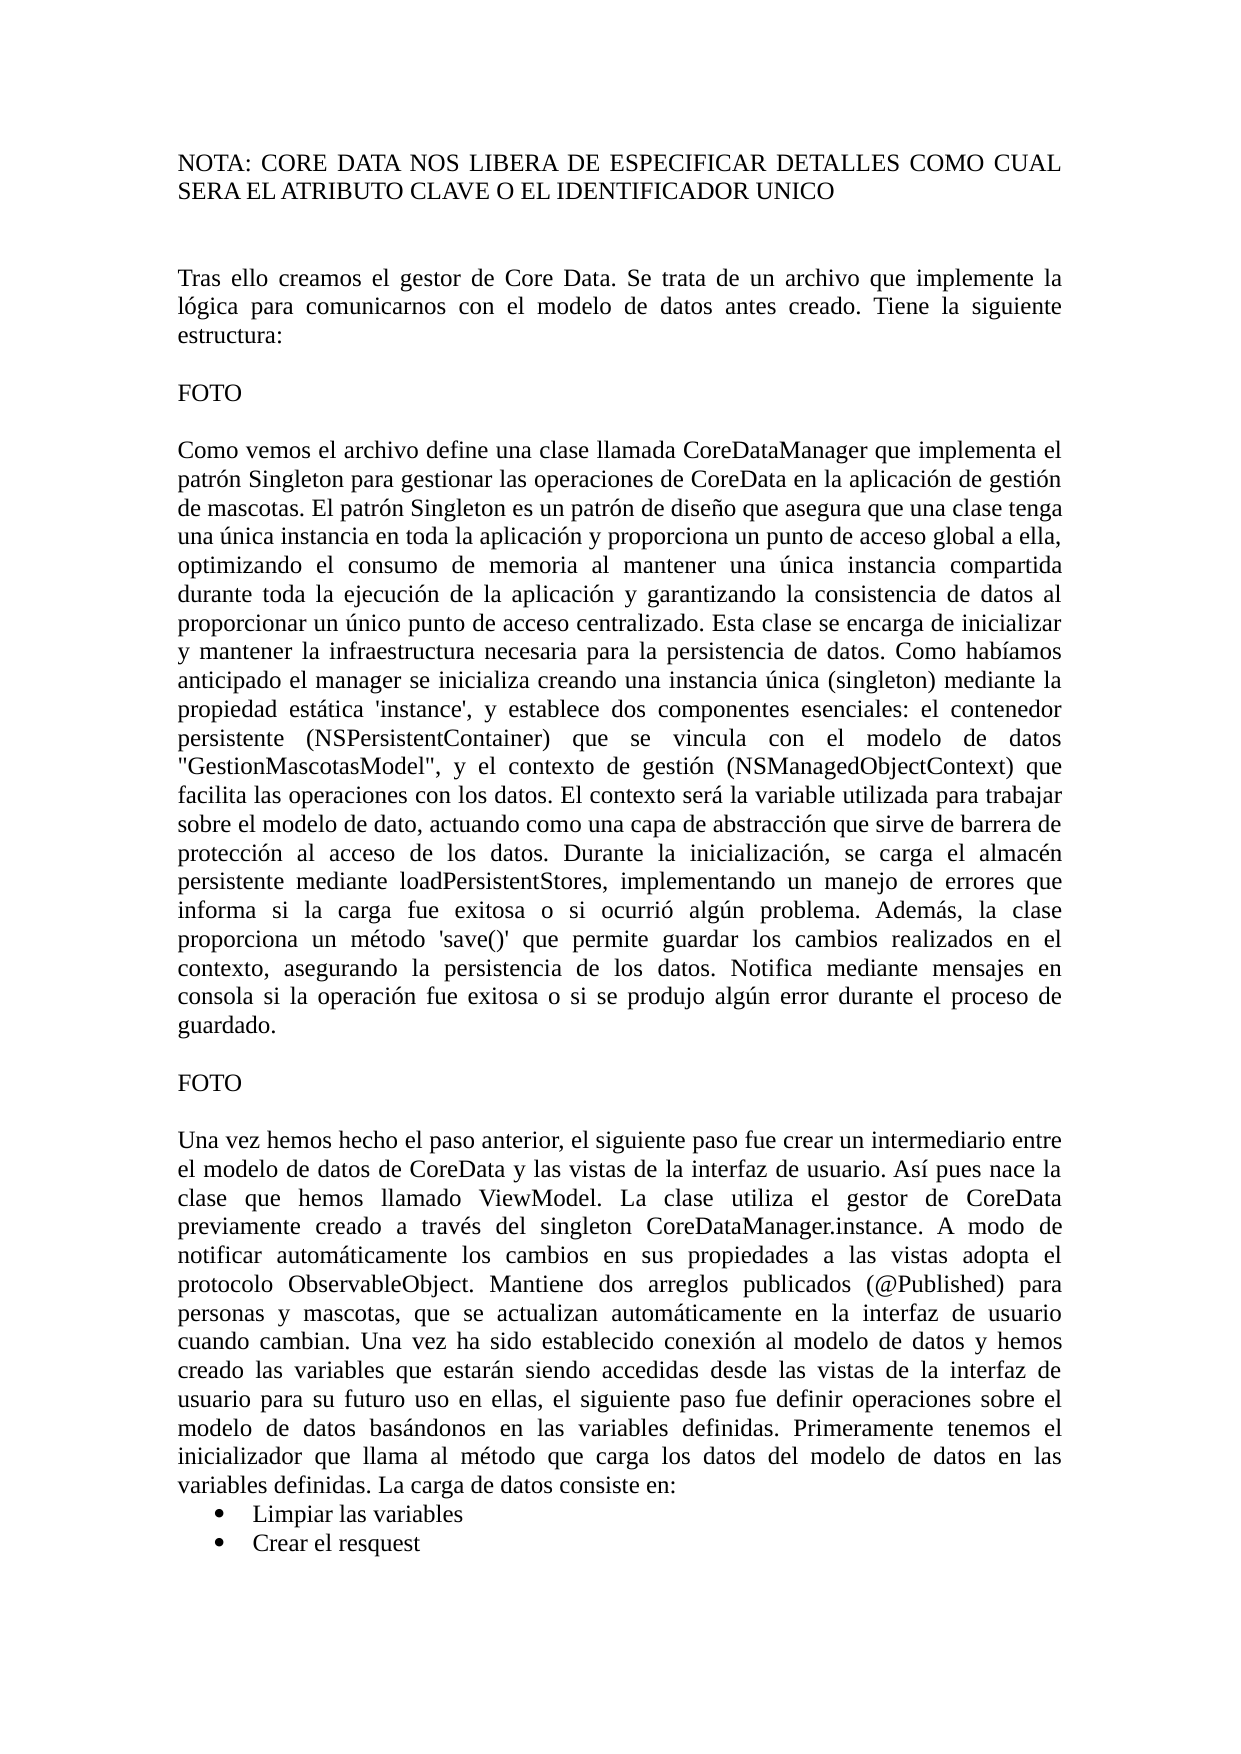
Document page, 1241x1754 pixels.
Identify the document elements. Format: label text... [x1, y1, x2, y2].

text FOTO Una vez hemos hecho el paso anterior, el siguiente paso fue crear un intermediario entre el modelo de datos de CoreData y las vistas de la interfaz de usuario. Así pues nace la clase que hemos llamado ViewModel. La clase utiliza el gestor de CoreData previamente creado a través del singleton CoreDataManager.instance. A modo de notificar automáticamente los cambios en sus propiedades a las vistas adopta el protocolo ObservableObject. Mantiene dos arreglos publicados (@Published) para personas y mascotas, que se actualizan automáticamente en la interfaz de usuario cuando cambian. Una vez ha sido establecido conexión al modelo de datos y hemos creado las variables que estarán siendo accedidas desde las vistas de la interfaz de usuario para su futuro uso en ellas, el siguiente paso fue definir operaciones sobre el modelo de datos basándonos en las variables definidas. Primeramente tenemos el inicializador que llama al método que carga los datos del modelo de datos en las variables definidas. La carga de datos consiste en: [177, 1068, 1063, 1499]
text Como vemos el archivo define una clase llamada CoreDataManager que implementa el patrón Singleton para gestionar las operaciones de CoreData en la aplicación de gestión de mascotas. El patrón Singleton es un patrón de diseño que asegura que una clase tenga una única instancia en toda la aplicación y proporciona un punto de acceso global a ella, optimizando el consumo de memoria al mantener una única instancia compartida durante toda la ejecución de la aplicación y garantizando la consistencia de datos al proporcionar un único punto de acceso centralizado. Esta clase se encarga de inicializar y mantener la infraestructura necesaria para la persistencia de datos. Como habíamos anticipado el manager se inicializa creando una instancia única (singleton) mediante la propiedad estática 'instance', y establece dos componentes esenciales: el contenedor persistente (NSPersistentContainer) que se vincula con el modelo de datos "GestionMascotasModel", y el contexto de gestión (NSManagedObjectContext) que facilita las operaciones con los datos. El contexto será la variable utilizada para trabajar sobre el modelo de dato, actuando como una capa de abstracción que sirve de barrera de protección al acceso de los datos. Durante la inicialización, se carga el almacén persistente mediante loadPersistentStores, implementando un manejo de errores que informa si la carga fue exitosa o si ocurrió algún problema. Además, la clase proporciona un método 'save()' que permite guardar los cambios realizados en el contexto, asegurando la persistencia de los datos. Notifica mediante mensajes en consola si la operación fue exitosa o si se produjo algún error durante el proceso de guardado. [177, 435, 1063, 1039]
list Crear el resquest [215, 1528, 1063, 1556]
text NOTA: CORE DATA NOS LIBERA DE ESPECIFICAR DETALLES COMO CUAL SERA EL ATRIBUTO CLAVE O EL IDENTIFICADOR UNICO [177, 148, 1063, 205]
list Limpiar las variables [215, 1499, 1063, 1528]
text Tras ello creamos el gestor de Core Data. Se trata de un archivo que implemente la lógica para comunicarnos con el modelo de datos antes creado. Tiene la siguiente estructura: FOTO [177, 263, 1063, 406]
